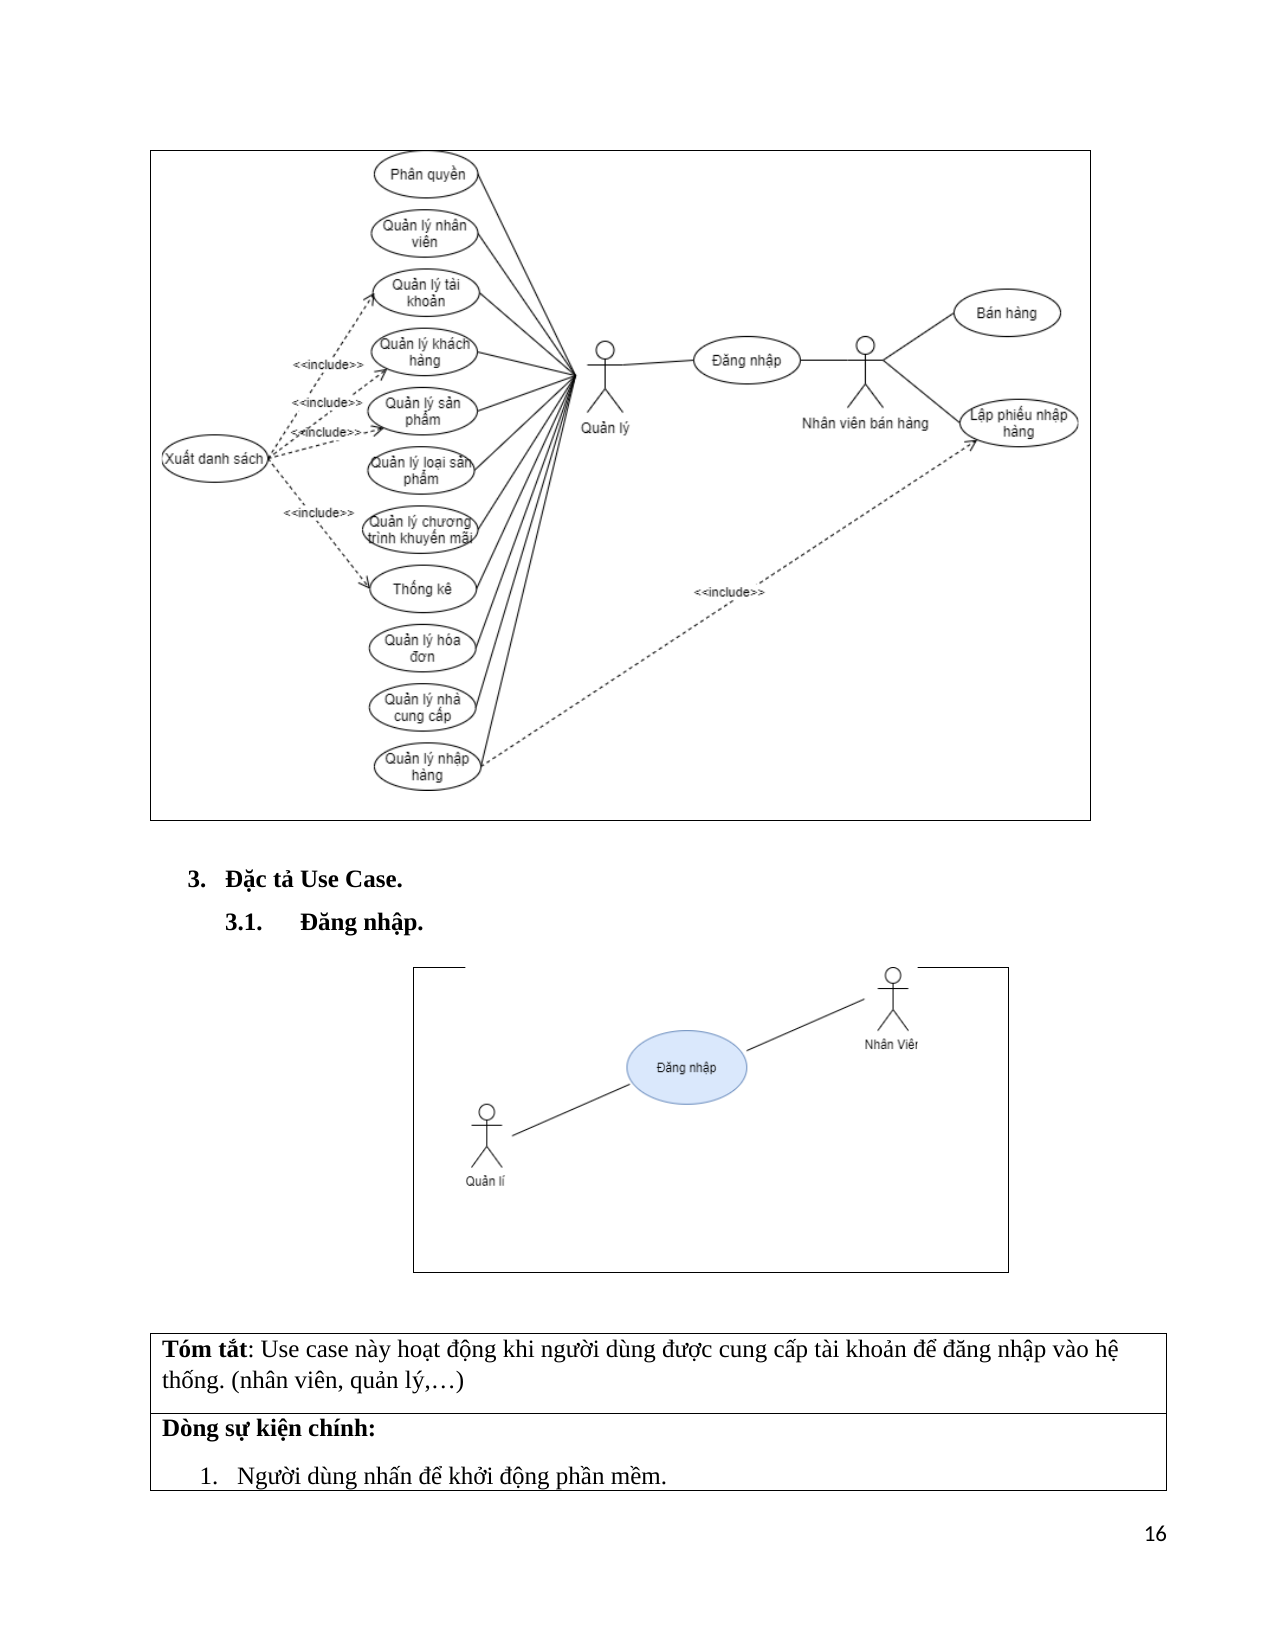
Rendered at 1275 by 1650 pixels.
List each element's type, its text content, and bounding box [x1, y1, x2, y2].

list Đặc tả Use Case. [187, 864, 1167, 893]
table_header Tóm tắt: Use case này hoạt động khi người dùng được cung cấp tài khoản để đăng nhập vào hệ thống. (nhân viên, quản lý,…) [151, 1334, 1166, 1412]
picture [465, 967, 918, 1188]
table_header [414, 968, 1008, 1272]
picture [161, 151, 1079, 791]
list Đăng nhập. [225, 907, 1167, 936]
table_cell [151, 1414, 1166, 1490]
table_header [151, 151, 1090, 820]
